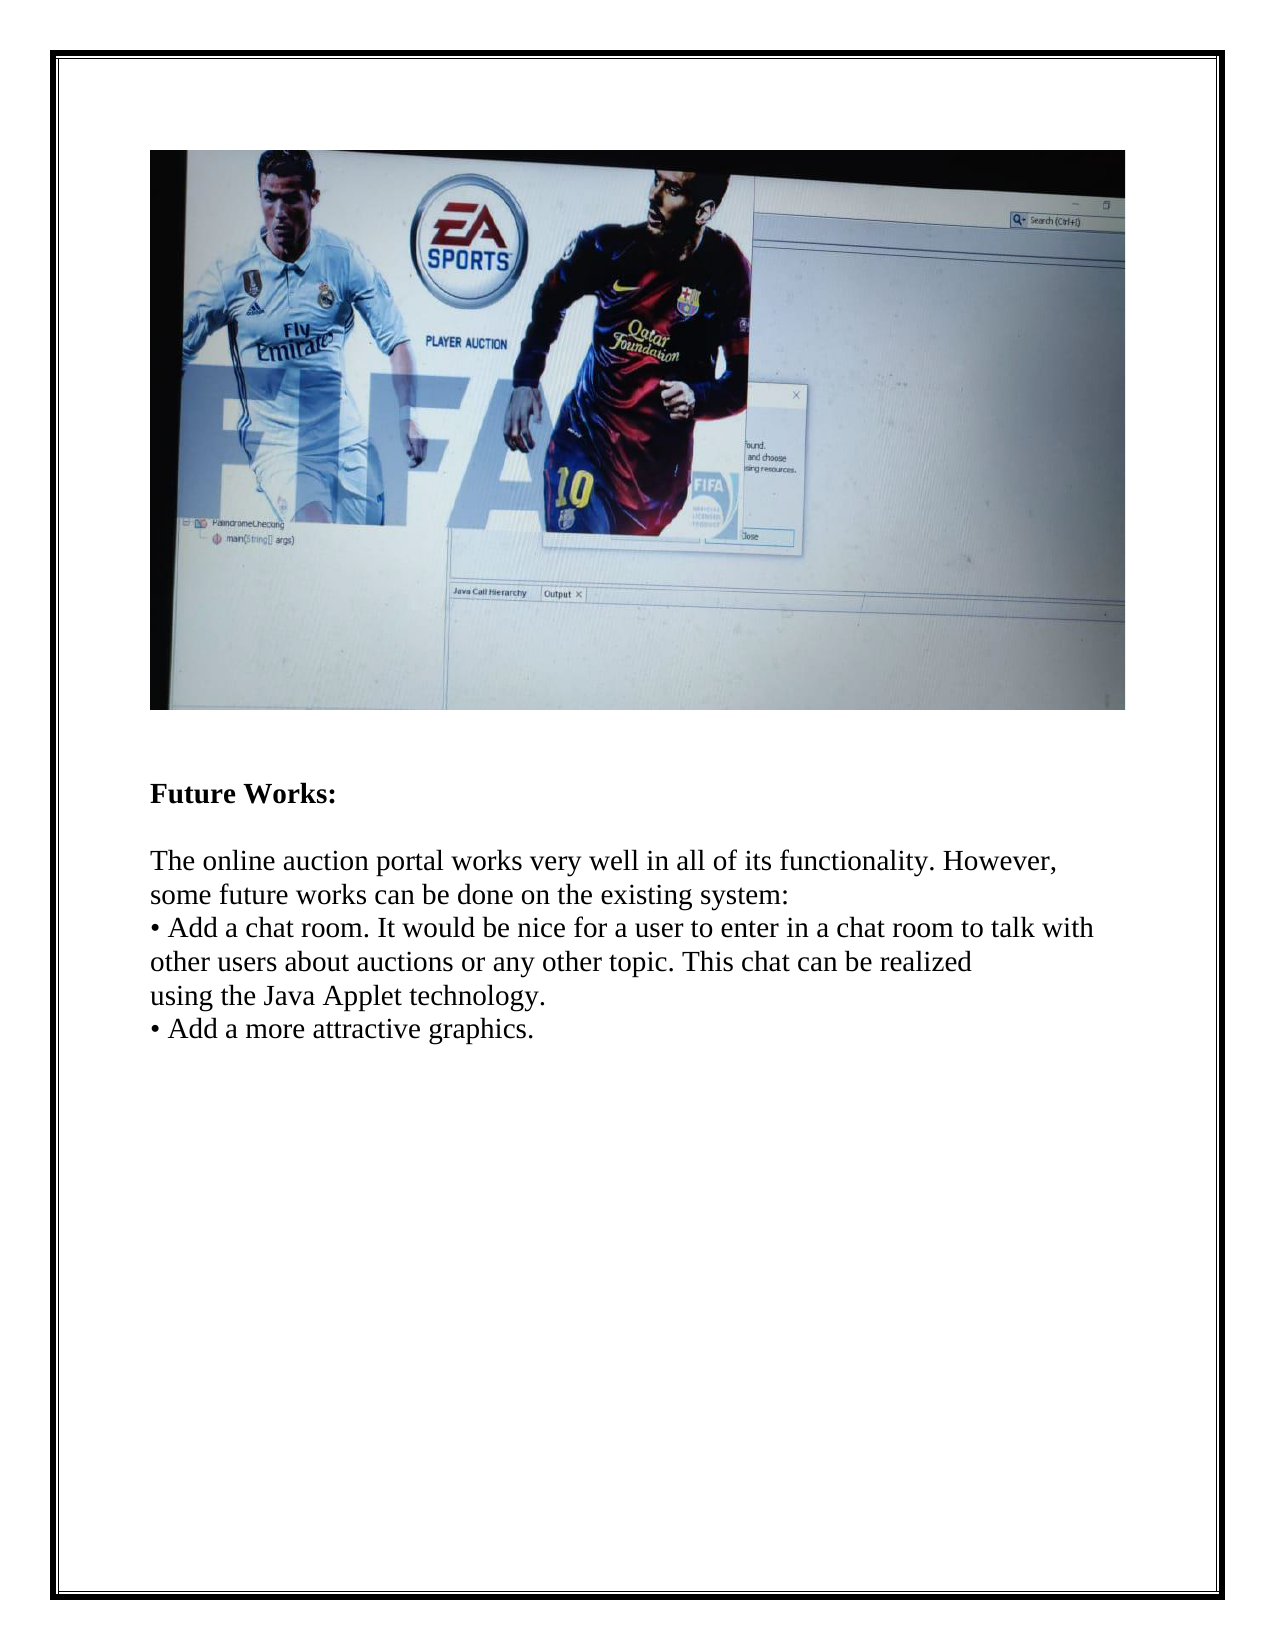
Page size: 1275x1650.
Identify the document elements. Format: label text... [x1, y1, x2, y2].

text • Add a more attractive graphics. [150, 1011, 1125, 1045]
text Future Works: [150, 776, 1125, 810]
text The online auction portal works very well in all of its functionality. However, some future works can be done on the existing system: [150, 843, 1125, 911]
text using the Java Applet technology. [150, 978, 1125, 1011]
text • Add a chat room. It would be nice for a user to enter in a chat room to talk with other users about auctions or any other topic. This chat can be realized [150, 911, 1125, 978]
